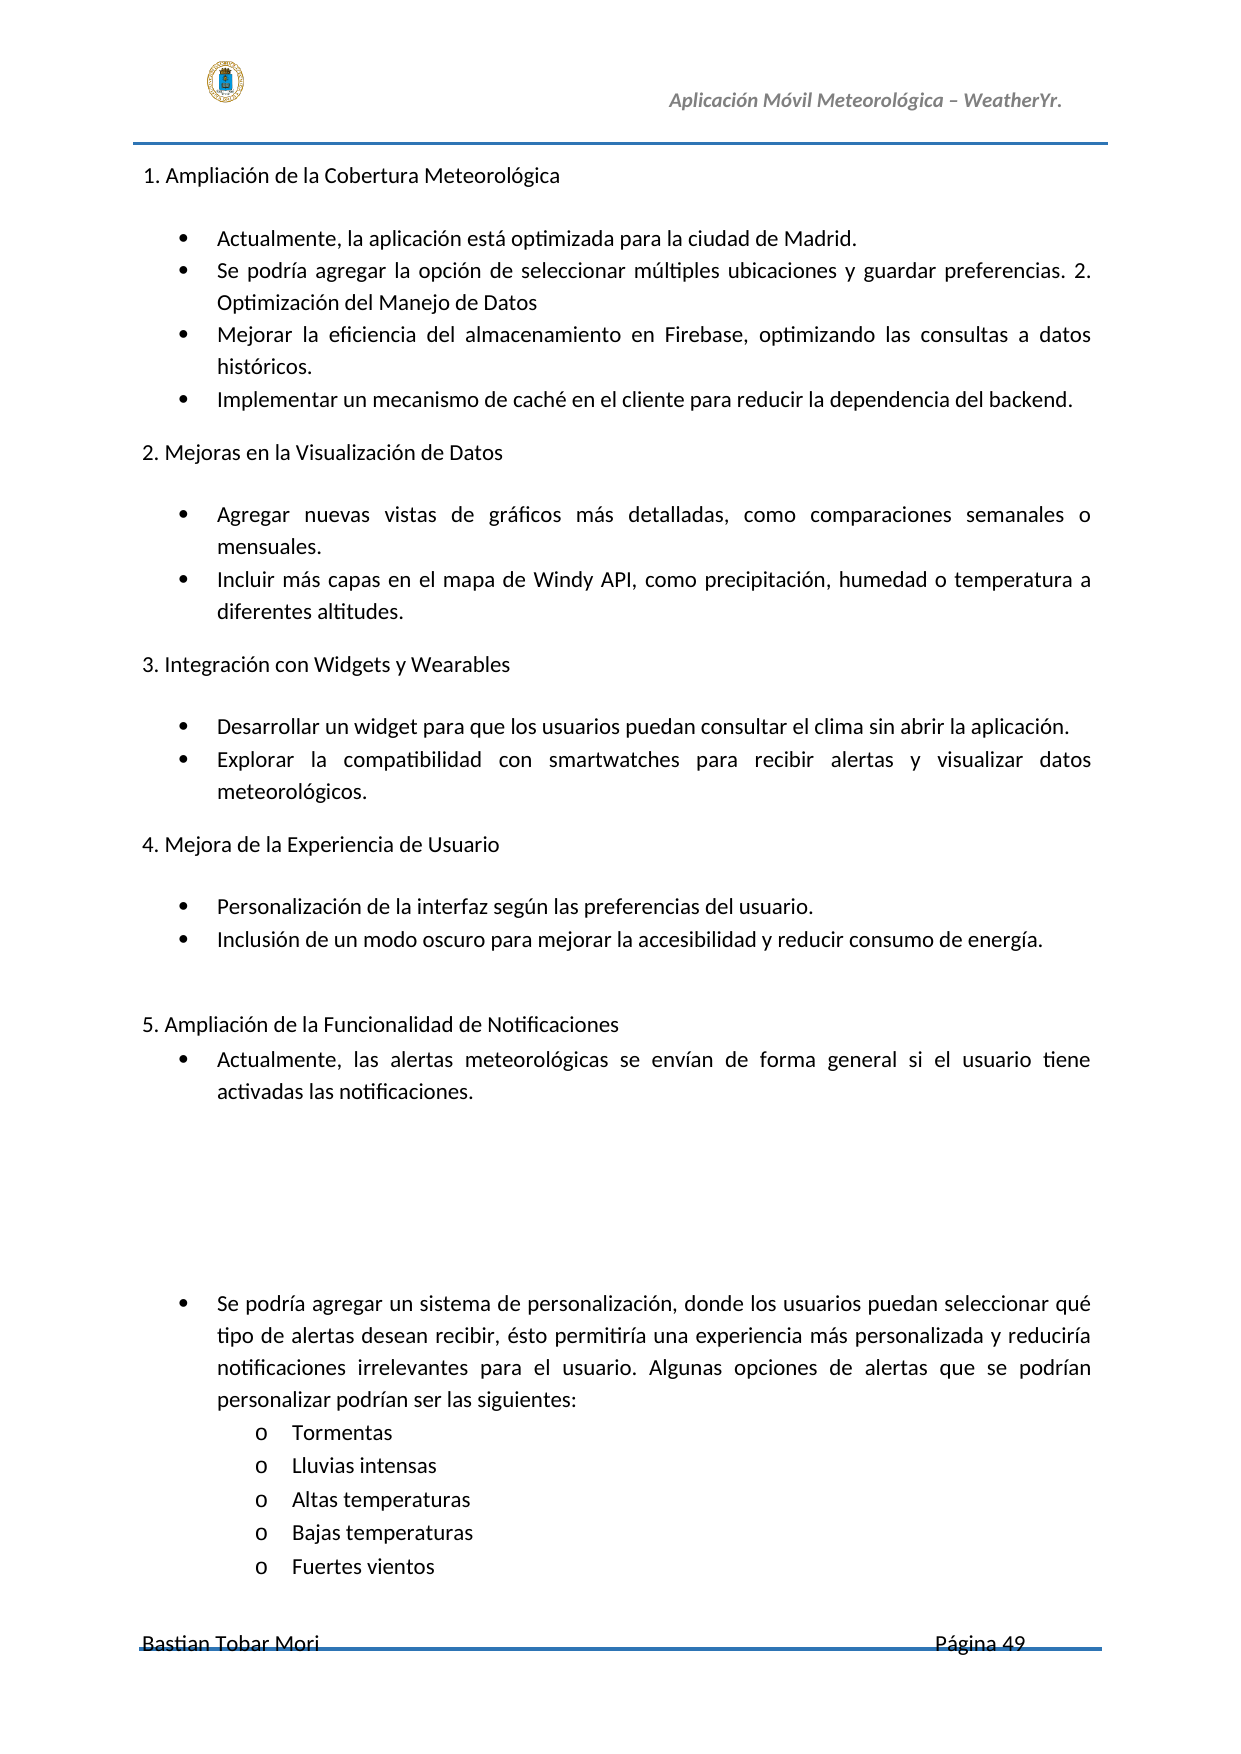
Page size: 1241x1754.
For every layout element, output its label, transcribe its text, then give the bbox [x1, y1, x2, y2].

list Bajas temperaturas [254, 1518, 1093, 1547]
list Altas temperaturas [254, 1485, 1093, 1514]
list Actualmente, la aplicación está optimizada para la ciudad de Madrid. [179, 224, 1093, 252]
text 4. Mejora de la Experiencia de Usuario [142, 830, 1093, 858]
list Tormentas [254, 1418, 1093, 1447]
list Se podría agregar la opción de seleccionar múltiples ubicaciones y guardar preferencias. 2. Optimización del Manejo de Datos [179, 256, 1093, 316]
text 5. Ampliación de la Funcionalidad de Notificaciones [142, 1010, 1093, 1038]
picture [206, 58, 244, 103]
list Se podría agregar un sistema de personalización, donde los usuarios puedan seleccionar qué tipo de alertas desean recibir, ésto permitiría una experiencia más personalizada y reduciría notificaciones irrelevantes para el usuario. Algunas opciones de alertas que se podrían personalizar podrían ser las siguientes: [179, 1289, 1093, 1413]
list Lluvias intensas [254, 1451, 1093, 1480]
list Fuertes vientos [254, 1552, 1093, 1581]
list Personalización de la interfaz según las preferencias del usuario. [179, 892, 1093, 921]
list Actualmente, las alertas meteorológicas se envían de forma general si el usuario tiene activadas las notificaciones. [179, 1045, 1093, 1105]
list Implementar un mecanismo de caché en el cliente para reducir la dependencia del backend. [179, 385, 1093, 413]
list Agregar nuevas vistas de gráficos más detalladas, como comparaciones semanales o mensuales. [179, 500, 1093, 561]
list Incluir más capas en el mapa de Windy API, como precipitación, humedad o temperatura a diferentes altitudes. [179, 565, 1093, 625]
text 1. Ampliación de la Cobertura Meteorológica [143, 161, 1093, 189]
list Mejorar la eficiencia del almacenamiento en Firebase, optimizando las consultas a datos históricos. [179, 320, 1093, 381]
text 3. Integración con Widgets y Wearables [142, 650, 1093, 678]
list Inclusión de un modo oscuro para mejorar la accesibilidad y reducir consumo de energía. [179, 925, 1093, 953]
list Explorar la compatibilidad con smartwatches para recibir alertas y visualizar datos meteorológicos. [179, 745, 1093, 805]
list Desarrollar un widget para que los usuarios puedan consultar el clima sin abrir la aplicación. [179, 712, 1093, 741]
text 2. Mejoras en la Visualización de Datos [142, 438, 1093, 466]
